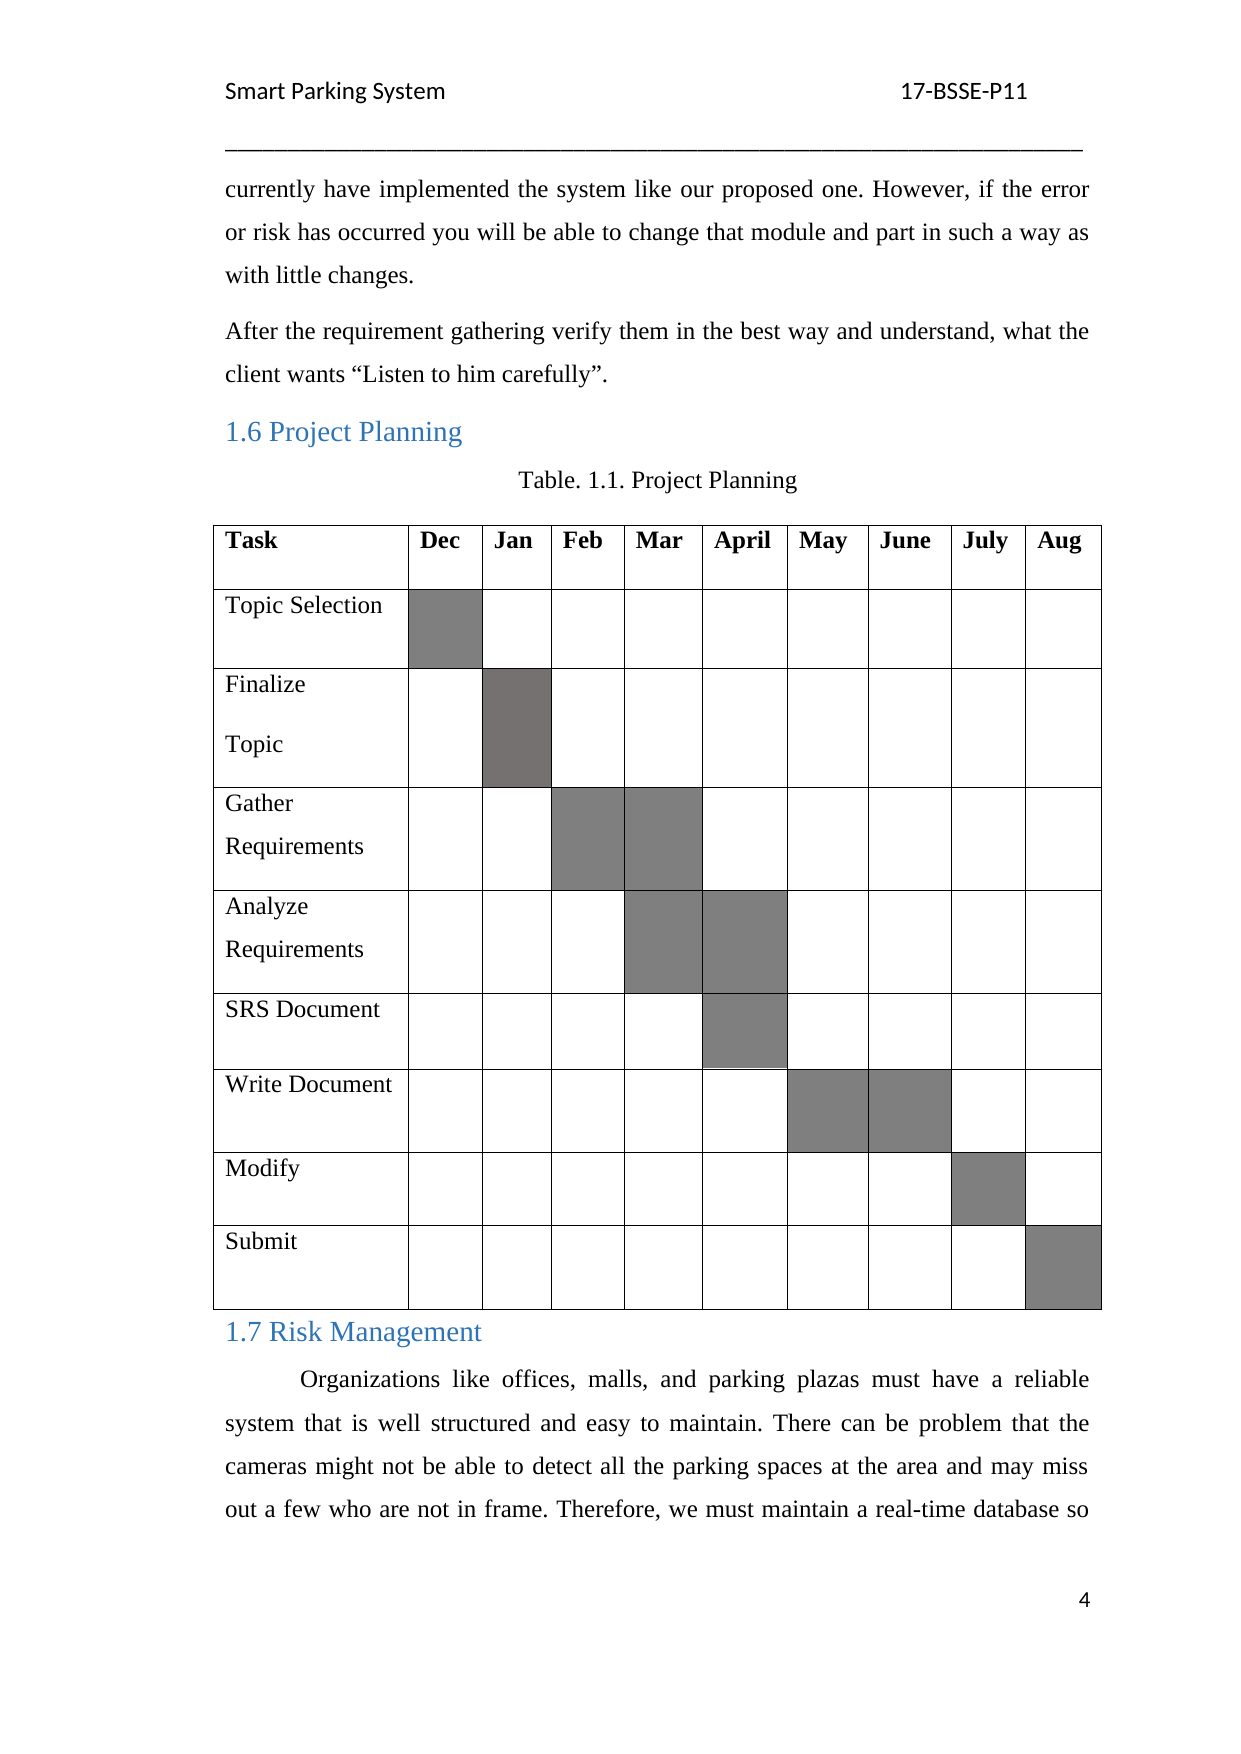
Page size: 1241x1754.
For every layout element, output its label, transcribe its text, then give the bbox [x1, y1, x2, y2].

table_header April [703, 526, 787, 589]
table_cell [625, 1226, 702, 1309]
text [225, 1364, 1090, 1523]
table_cell [1026, 788, 1101, 890]
table_cell [483, 590, 551, 668]
subtitle 1.6 Project Planning [225, 414, 1090, 448]
table_header Aug [1026, 526, 1101, 589]
table_cell [625, 891, 702, 993]
table_cell [788, 669, 868, 787]
table_header Jan [483, 526, 551, 589]
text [225, 174, 1090, 289]
table_cell [869, 669, 951, 787]
table_cell [409, 590, 482, 668]
table_cell [1026, 1226, 1101, 1309]
table_cell [788, 590, 868, 668]
table_cell SRS Document [214, 994, 408, 1068]
table_cell [952, 788, 1025, 890]
table_cell [552, 1070, 624, 1152]
table_cell Submit [214, 1226, 408, 1309]
table_cell [703, 1070, 787, 1152]
table_header July [952, 526, 1025, 589]
table_cell [483, 788, 551, 890]
table_cell [703, 788, 787, 890]
table_cell [1026, 1153, 1101, 1225]
table_cell Gather Requirements [214, 788, 408, 890]
subtitle 1.7 Risk Management [225, 1314, 1090, 1348]
table_cell [552, 1153, 624, 1225]
text After the requirement gathering verify them in the best way and understand, what the client wants “Listen to him carefully”. [225, 316, 1090, 388]
table_cell [703, 891, 787, 993]
table_cell [952, 669, 1025, 787]
table_cell [625, 994, 702, 1068]
table_cell [1026, 1070, 1101, 1152]
table_cell [625, 1070, 702, 1152]
table_cell [625, 669, 702, 787]
table_cell [552, 590, 624, 668]
table_cell [409, 891, 482, 993]
table_cell [869, 994, 951, 1068]
table_cell [703, 669, 787, 787]
table_cell [788, 788, 868, 890]
table_cell [409, 994, 482, 1068]
table_header Feb [552, 526, 624, 589]
table_cell [552, 891, 624, 993]
table_cell [409, 1153, 482, 1225]
table_cell [703, 1153, 787, 1225]
table_cell [625, 590, 702, 668]
table_cell Modify [214, 1153, 408, 1225]
table_cell [869, 1153, 951, 1225]
table_cell [788, 994, 868, 1068]
table_cell [552, 788, 624, 890]
table_cell [952, 1226, 1025, 1309]
table_cell [703, 994, 787, 1068]
table_cell [483, 891, 551, 993]
table_cell [625, 788, 702, 890]
table_cell [1026, 590, 1101, 668]
table_cell [409, 669, 482, 787]
table_cell [483, 1226, 551, 1309]
table_cell [869, 1226, 951, 1309]
table_cell [552, 1226, 624, 1309]
table_cell [703, 1226, 787, 1309]
table_cell [952, 1070, 1025, 1152]
table_cell [552, 994, 624, 1068]
table_cell [625, 1153, 702, 1225]
table_cell [952, 1153, 1025, 1225]
table_cell [409, 788, 482, 890]
table_cell [483, 994, 551, 1068]
table_cell [869, 590, 951, 668]
table_cell [409, 1070, 482, 1152]
table_cell [952, 891, 1025, 993]
table_cell [1026, 669, 1101, 787]
table_cell [483, 1153, 551, 1225]
table_cell [788, 1070, 868, 1152]
table_cell Analyze Requirements [214, 891, 408, 993]
table_cell [788, 891, 868, 993]
table_cell [869, 891, 951, 993]
table_cell [788, 1226, 868, 1309]
table_header Dec [409, 526, 482, 589]
table_cell [409, 1226, 482, 1309]
table_cell Topic Selection [214, 590, 408, 668]
table_cell [869, 788, 951, 890]
table_header May [788, 526, 868, 589]
table_cell Write Document [214, 1070, 408, 1152]
table_cell [788, 1153, 868, 1225]
table_cell [552, 669, 624, 787]
table_cell Finalize Topic [214, 669, 408, 787]
text Table. 1.1. Project Planning [225, 465, 1090, 493]
table_cell [952, 590, 1025, 668]
table_cell [952, 994, 1025, 1068]
table_header Task [214, 526, 408, 589]
table_cell [483, 1070, 551, 1152]
table_cell [1026, 994, 1101, 1068]
table_header June [869, 526, 951, 589]
table_cell [1026, 891, 1101, 993]
table_cell [483, 669, 551, 787]
table_header Mar [625, 526, 702, 589]
table_cell [703, 590, 787, 668]
table_cell [869, 1070, 951, 1152]
